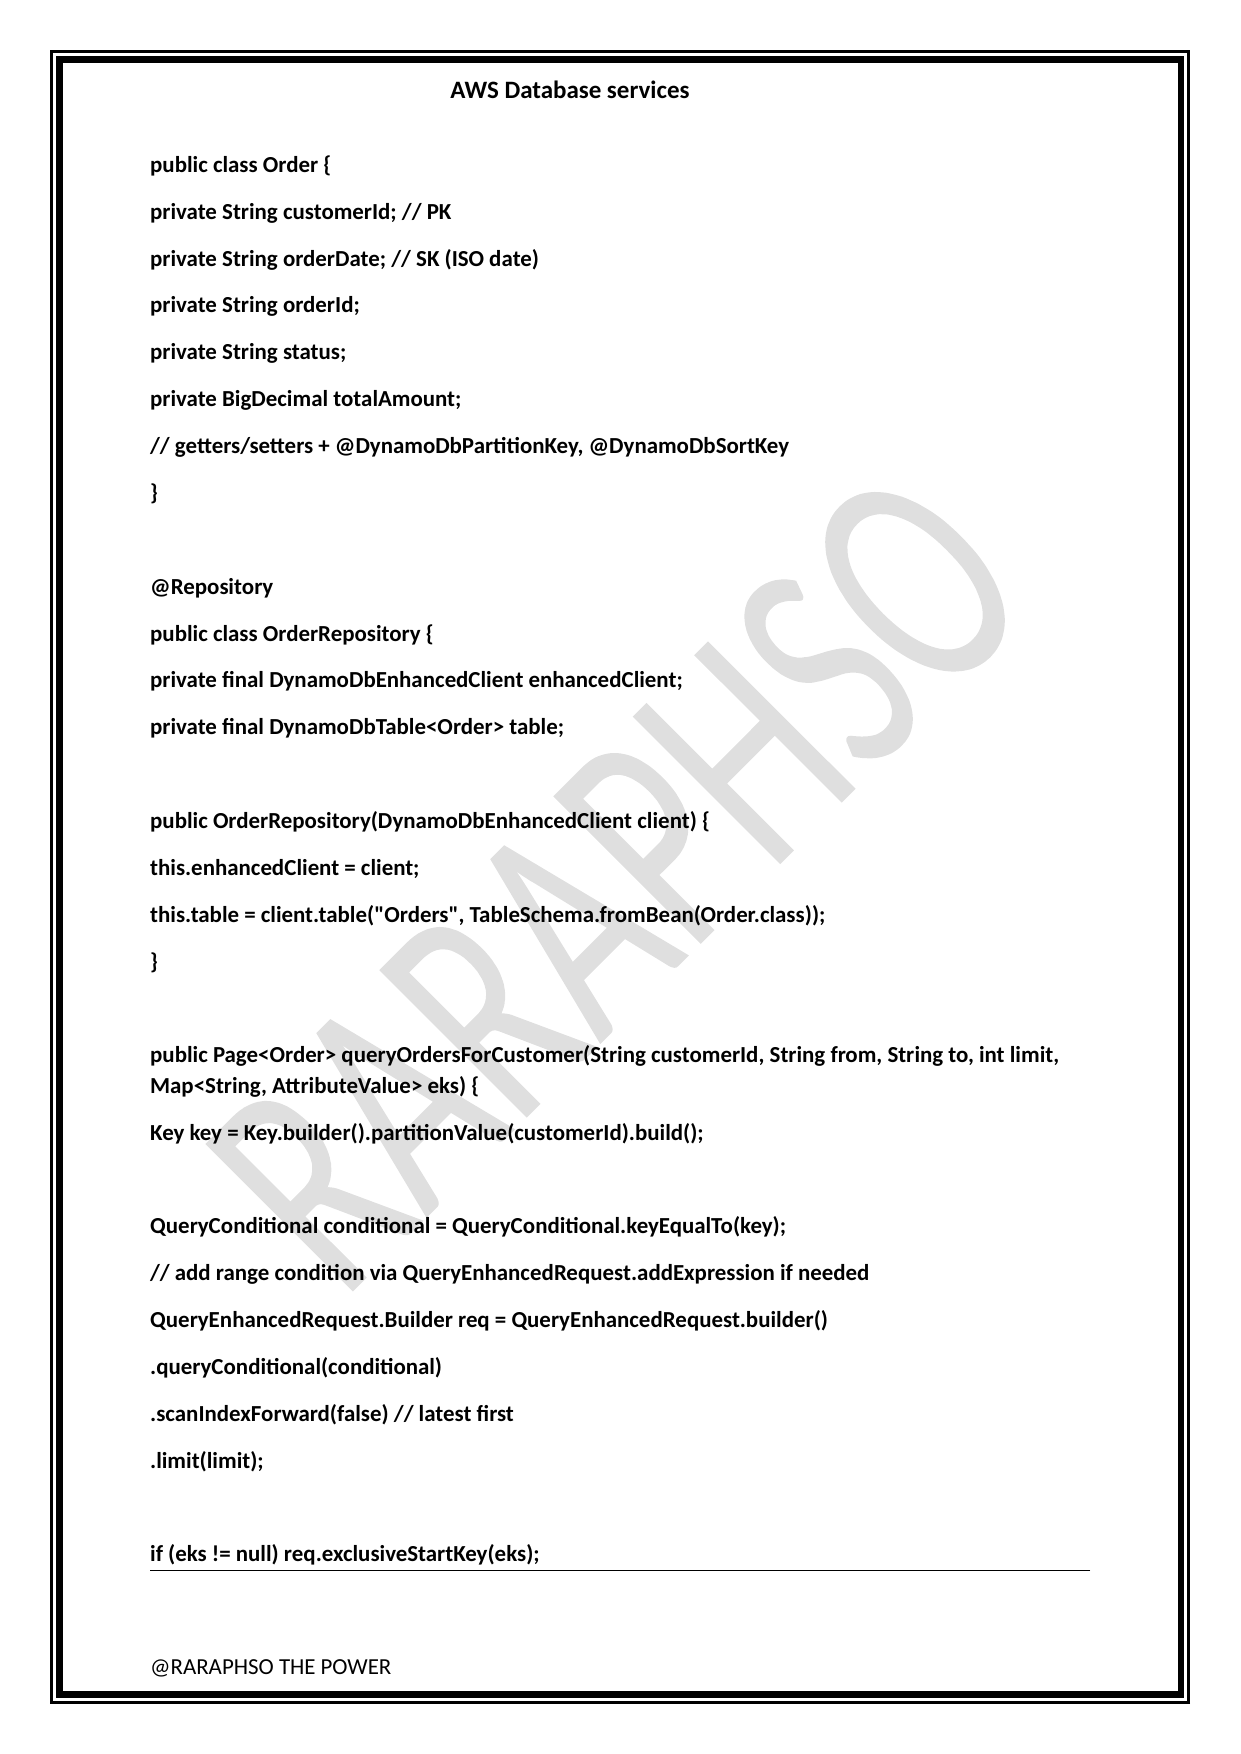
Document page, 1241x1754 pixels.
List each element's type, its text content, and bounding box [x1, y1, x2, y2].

text .queryConditional(conditional) [150, 1352, 1090, 1380]
text @Repository [150, 572, 1090, 600]
text public Page<Order> queryOrdersForCustomer(String customerId, String from, String to, int limit, Map<String, AttributeValue> eks) { [150, 1041, 1090, 1099]
text private String status; [150, 337, 1090, 366]
text private String orderDate; // SK (ISO date) [150, 244, 1090, 272]
text public class OrderRepository { [150, 619, 1090, 647]
text .scanIndexForward(false) // latest first [150, 1399, 1090, 1427]
text } [150, 478, 1090, 506]
text private BigDecimal totalAmount; [150, 384, 1090, 412]
text this.table = client.table("Orders", TableSchema.fromBean(Order.class)); [150, 900, 1090, 928]
text public class Order { [150, 150, 1090, 178]
text QueryConditional conditional = QueryConditional.keyEqualTo(key); [150, 1211, 1090, 1239]
text QueryEnhancedRequest.Builder req = QueryEnhancedRequest.builder() [150, 1305, 1090, 1333]
text // getters/setters + @DynamoDbPartitionKey, @DynamoDbSortKey [150, 431, 1090, 459]
text private String orderId; [150, 291, 1090, 319]
text private final DynamoDbEnhancedClient enhancedClient; [150, 666, 1090, 694]
text private String customerId; // PK [150, 197, 1090, 225]
text // add range condition via QueryEnhancedRequest.addExpression if needed [150, 1258, 1090, 1286]
text private final DynamoDbTable<Order> table; [150, 712, 1090, 741]
text } [150, 947, 1090, 975]
text .limit(limit); [150, 1446, 1090, 1474]
text if (eks != null) req.exclusiveStartKey(eks); [150, 1539, 1090, 1570]
text Key key = Key.builder().partitionValue(customerId).build(); [150, 1118, 1090, 1146]
text this.enhancedClient = client; [150, 853, 1090, 881]
text public OrderRepository(DynamoDbEnhancedClient client) { [150, 806, 1090, 834]
